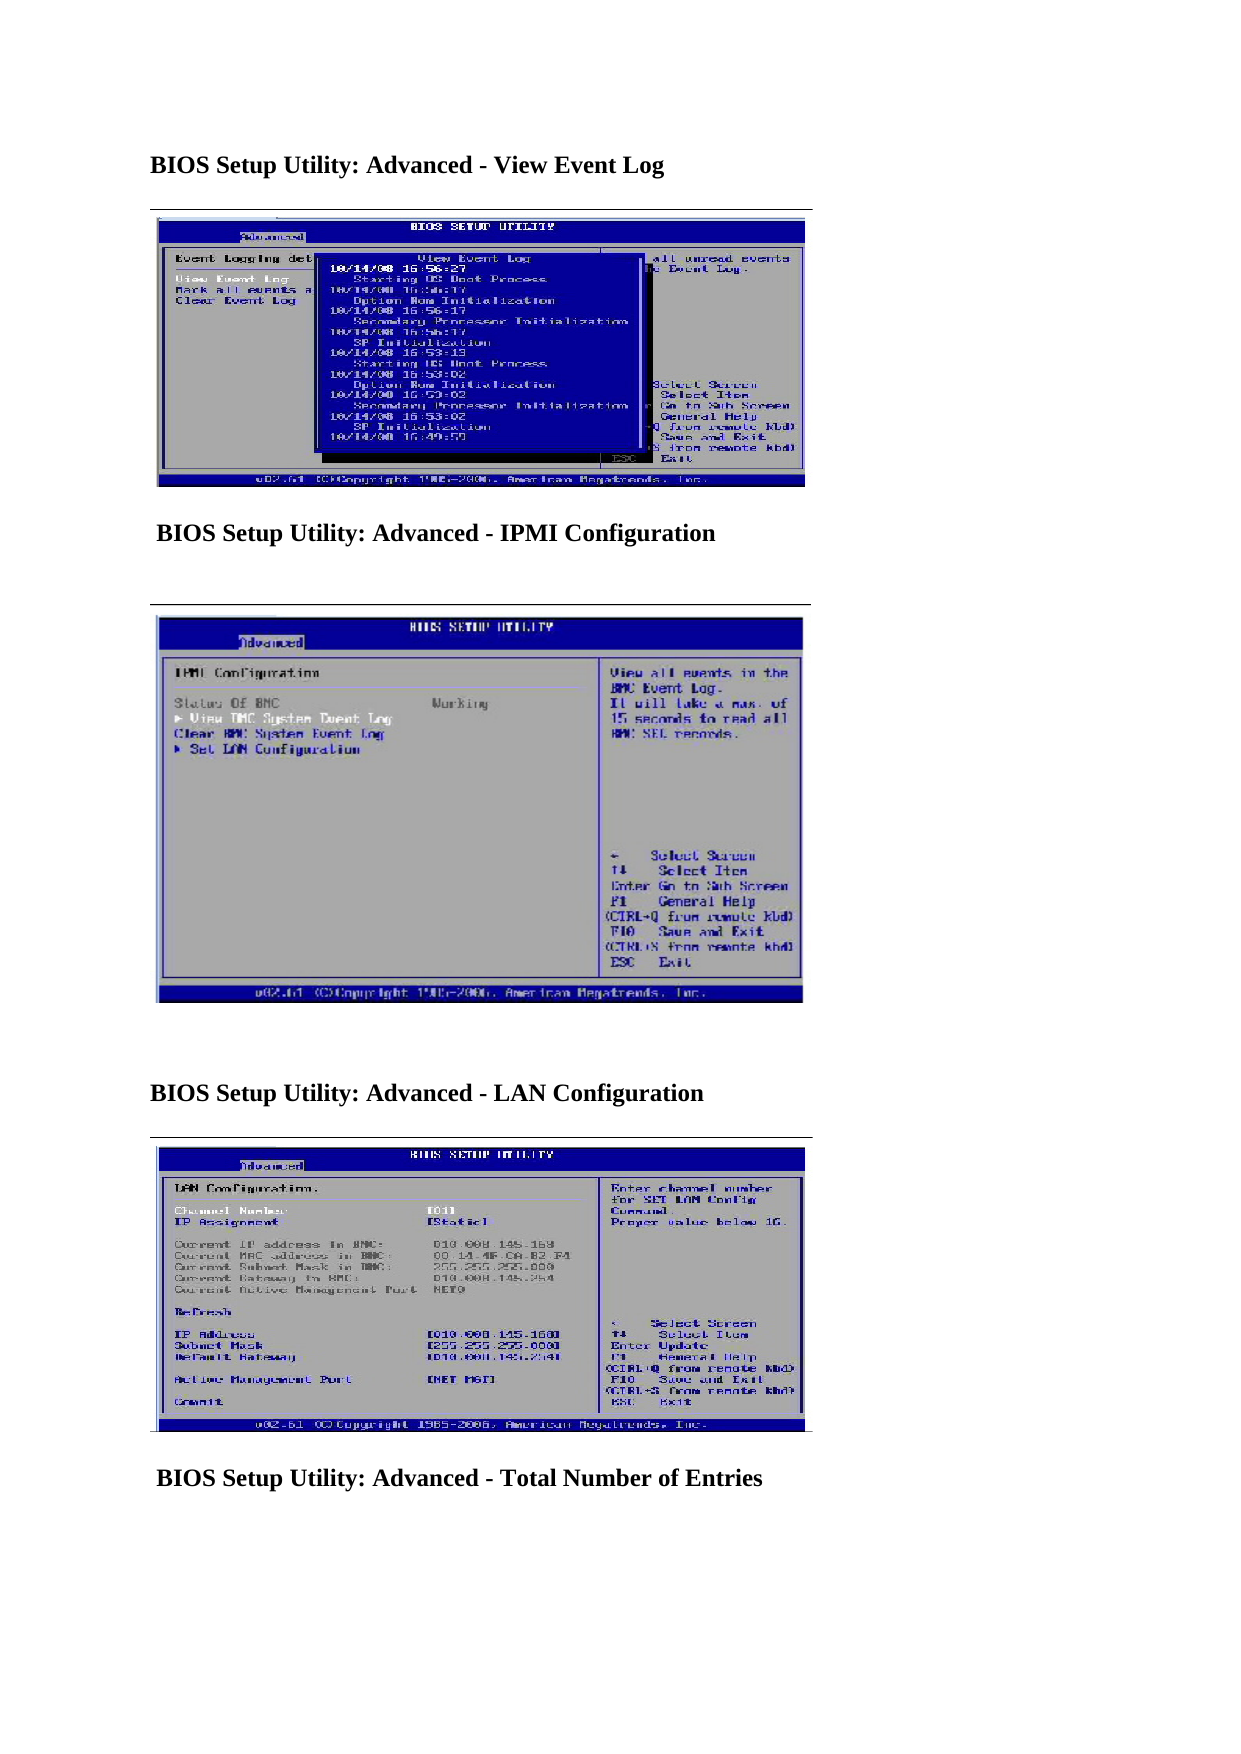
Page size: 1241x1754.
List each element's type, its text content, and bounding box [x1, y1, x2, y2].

picture [150, 604, 811, 1003]
text BIOS Setup Utility: Advanced - LAN Configuration [150, 1078, 1090, 1106]
text BIOS Setup Utility: Advanced - IPMI Configuration [150, 518, 1090, 546]
text BIOS Setup Utility: Advanced - Total Number of Entries [150, 1463, 1090, 1492]
picture [150, 1137, 813, 1432]
text BIOS Setup Utility: Advanced - View Event Log [150, 150, 1090, 179]
picture [150, 209, 813, 487]
